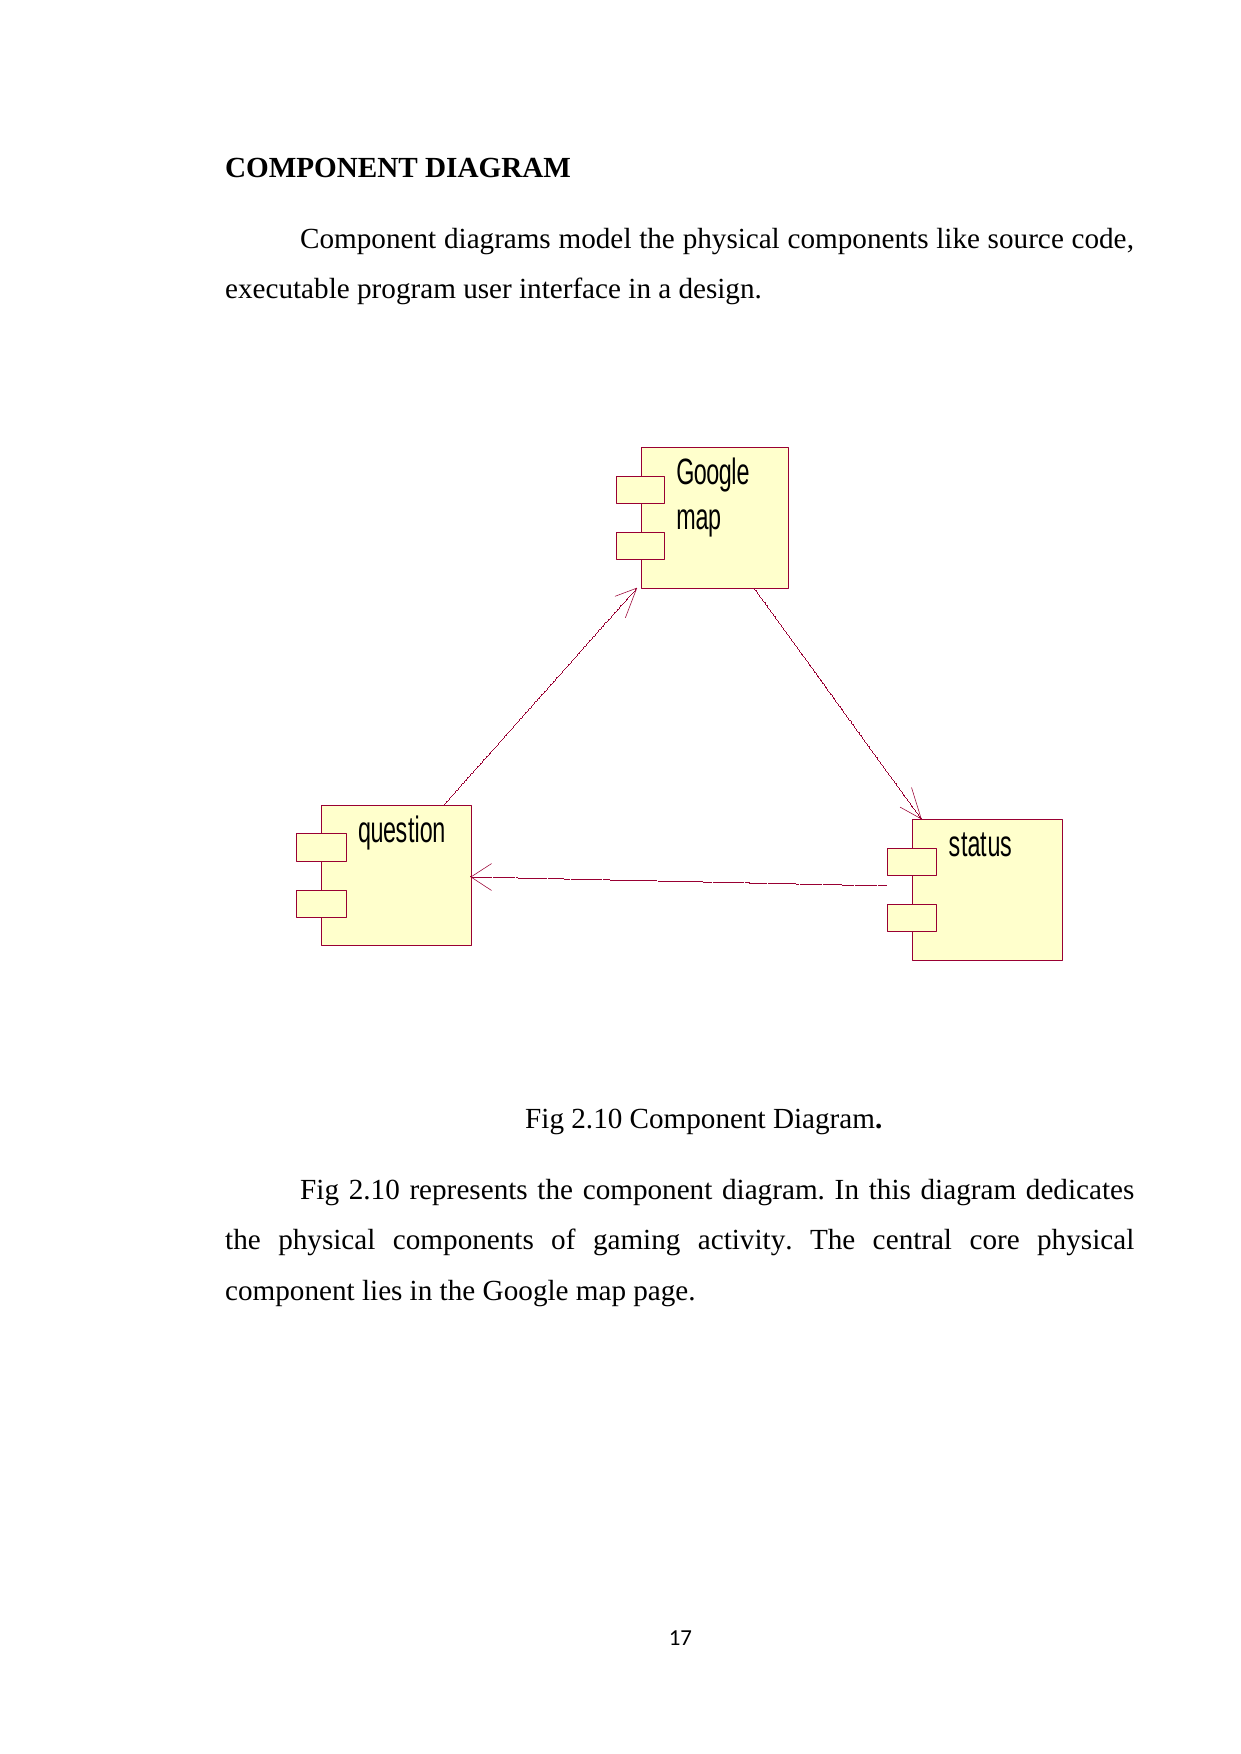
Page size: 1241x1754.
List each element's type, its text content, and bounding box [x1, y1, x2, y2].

text Component diagrams model the physical components like source code, executable program user interface in a design. [225, 221, 1135, 305]
text Fig 2.10 represents the component diagram. In this diagram dedicates the physical components of gaming activity. The central core physical component lies in the Google map page. [225, 1172, 1135, 1306]
text Fig 2.10 Component Diagram. [450, 1101, 1135, 1134]
text COMPONENT DIAGRAM [225, 150, 1135, 183]
